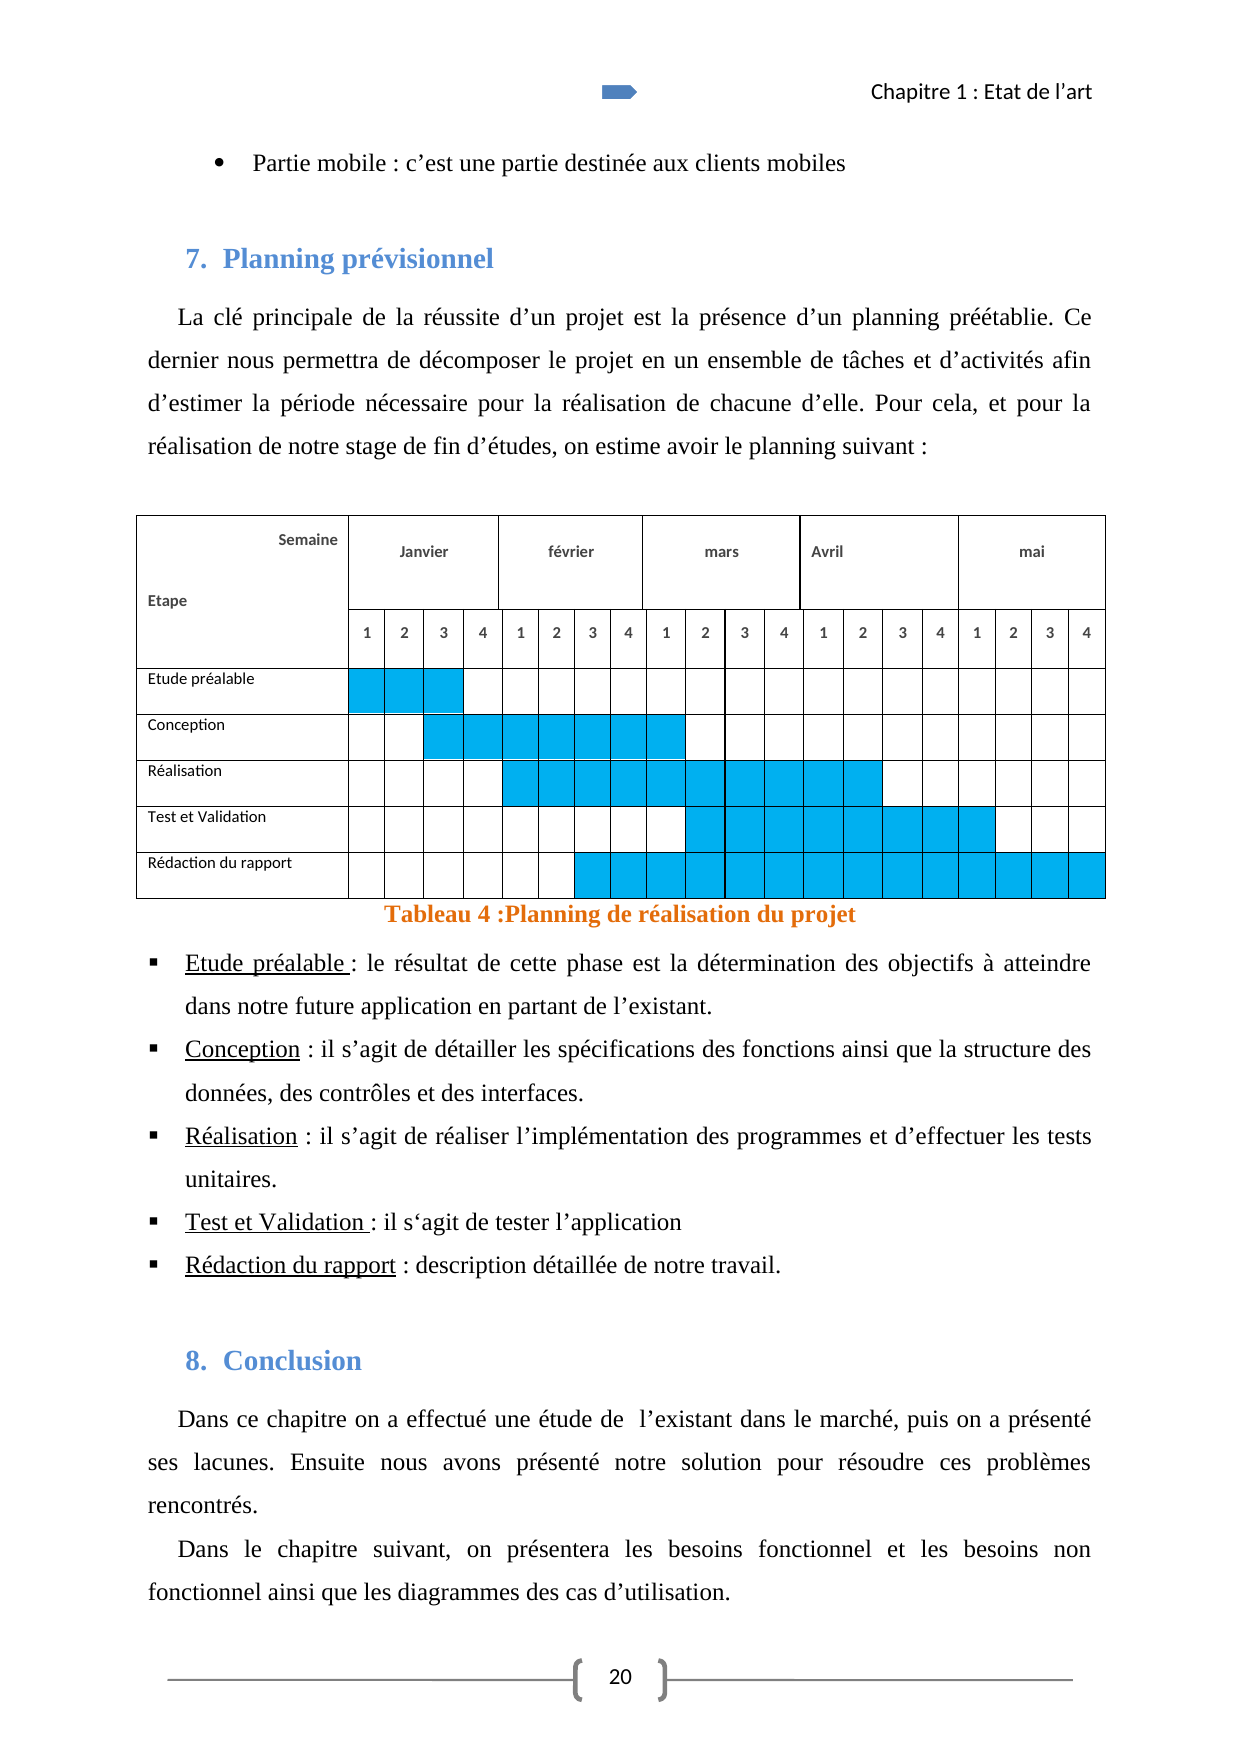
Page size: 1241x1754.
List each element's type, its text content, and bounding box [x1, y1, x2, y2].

table_cell [539, 761, 574, 806]
table_cell 2 [539, 610, 574, 667]
table_cell [959, 853, 995, 898]
table_cell [726, 715, 764, 759]
table_cell 1 [804, 610, 843, 667]
table_cell [686, 853, 724, 898]
table_cell [464, 715, 502, 759]
table_cell [647, 669, 685, 713]
table_cell [464, 853, 502, 898]
table_cell [844, 669, 882, 713]
table_cell [686, 807, 724, 852]
table_cell [883, 853, 922, 898]
list Partie mobile : c’est une partie destinée aux clients mobiles [215, 148, 1092, 176]
subtitle Planning prévisionnel [185, 241, 1092, 274]
table_cell [923, 807, 958, 852]
table_cell [1032, 669, 1068, 713]
table_cell [686, 669, 724, 713]
table_cell [959, 669, 995, 713]
table_cell [503, 715, 538, 759]
table_cell [726, 761, 764, 806]
table_cell [765, 715, 803, 759]
list Etude préalable : le résultat de cette phase est la détermination des objectifs à atteindre dans notre future application en partant de l’existant. [148, 948, 1092, 1020]
text La clé principale de la réussite d’un projet est la présence d’un planning préétablie. Ce dernier nous permettra de décomposer le projet en un ensemble de tâches et d’activités afin d’estimer la période nécessaire pour la réalisation de chacune d’elle. Pour cela, et pour la réalisation de notre stage de fin d’études, on estime avoir le planning suivant : [148, 302, 1092, 460]
table_cell [1032, 807, 1068, 852]
table_cell [464, 761, 502, 806]
table_cell [1069, 807, 1105, 852]
table_cell [959, 715, 995, 759]
table_cell 3 [726, 610, 764, 667]
table_cell [575, 761, 610, 806]
table_cell [1032, 761, 1068, 806]
table_cell [996, 715, 1031, 759]
table_cell [765, 761, 803, 806]
text Dans le chapitre suivant, on présentera les besoins fonctionnel et les besoins non fonctionnel ainsi que les diagrammes des cas d’utilisation. [148, 1534, 1092, 1606]
table_cell [647, 715, 685, 759]
table_cell [996, 669, 1031, 713]
table_cell [424, 669, 463, 713]
table_cell 4 [1069, 610, 1105, 667]
table_cell [1069, 669, 1105, 713]
table_cell [804, 761, 843, 806]
table_header mai [959, 516, 1105, 609]
table_cell 4 [923, 610, 958, 667]
table_cell [539, 853, 574, 898]
table_cell [611, 669, 646, 713]
table_cell [1069, 761, 1105, 806]
table_cell [503, 853, 538, 898]
table_cell [503, 669, 538, 713]
table_cell 3 [883, 610, 922, 667]
table_cell [349, 669, 384, 713]
table_cell [844, 853, 882, 898]
table_cell [1032, 715, 1068, 759]
table_cell 4 [464, 610, 502, 667]
table_cell [726, 807, 764, 852]
table_cell [959, 807, 995, 852]
table_cell [765, 853, 803, 898]
table_cell [804, 853, 843, 898]
table_cell [883, 669, 922, 713]
table_cell [464, 807, 502, 852]
table_cell [923, 853, 958, 898]
table_cell [611, 853, 646, 898]
table_cell [804, 715, 843, 759]
table_cell [804, 669, 843, 713]
table_cell [464, 669, 502, 713]
table_cell Réalisation [137, 761, 348, 806]
table_cell [923, 715, 958, 759]
table_cell [996, 807, 1031, 852]
table_cell [959, 761, 995, 806]
text Tableau 4 :Planning de réalisation du projet [148, 899, 1092, 927]
table_cell [611, 761, 646, 806]
table_header Janvier [349, 516, 498, 609]
table_cell Test et Validation [137, 807, 348, 852]
table_cell [503, 807, 538, 852]
table_cell [726, 853, 764, 898]
table_cell [1069, 715, 1105, 759]
table_cell [503, 761, 538, 806]
table_cell [349, 853, 384, 898]
table_cell [349, 761, 384, 806]
table_header Avril [801, 516, 958, 609]
table_cell [539, 669, 574, 713]
table_cell 4 [765, 610, 803, 667]
table_cell 2 [844, 610, 882, 667]
table_cell [844, 761, 882, 806]
list Réalisation : il s’agit de réaliser l’implémentation des programmes et d’effectuer les tests unitaires. [148, 1121, 1092, 1193]
table_header Semaine Etape [137, 516, 348, 667]
table_cell 1 [647, 610, 685, 667]
table_cell Rédaction du rapport [137, 853, 348, 898]
table_cell [686, 715, 724, 759]
table_cell [611, 715, 646, 759]
table_cell Etude préalable [137, 669, 348, 713]
table_cell [575, 807, 610, 852]
table_cell [575, 715, 610, 759]
subtitle Conclusion [185, 1343, 1092, 1377]
table_cell [424, 715, 463, 759]
table_cell [844, 715, 882, 759]
table_cell Conception [137, 715, 348, 759]
table_cell [349, 807, 384, 852]
table_cell [883, 715, 922, 759]
table_cell [575, 669, 610, 713]
table_cell [385, 807, 423, 852]
table_cell [726, 669, 764, 713]
text Dans ce chapitre on a effectué une étude de l’existant dans le marché, puis on a présenté ses lacunes. Ensuite nous avons présenté notre solution pour résoudre ces problèmes rencontrés. [148, 1404, 1092, 1519]
table_cell [647, 853, 685, 898]
table_cell 4 [611, 610, 646, 667]
list Conception : il s’agit de détailler les spécifications des fonctions ainsi que la structure des données, des contrôles et des interfaces. [148, 1034, 1092, 1106]
table_cell 3 [575, 610, 610, 667]
table_cell [575, 853, 610, 898]
table_cell [647, 761, 685, 806]
table_cell [883, 761, 922, 806]
table_cell [539, 715, 574, 759]
table_cell [539, 807, 574, 852]
table_cell [844, 807, 882, 852]
table_cell 1 [349, 610, 384, 667]
table_cell [385, 715, 423, 759]
table_cell [996, 761, 1031, 806]
table_cell [385, 761, 423, 806]
table_cell [765, 807, 803, 852]
table_cell [385, 853, 423, 898]
table_cell [996, 853, 1031, 898]
table_cell [424, 761, 463, 806]
table_cell 2 [686, 610, 724, 667]
table_header mars [643, 516, 799, 609]
table_cell 3 [1032, 610, 1068, 667]
table_cell [804, 807, 843, 852]
list Rédaction du rapport : description détaillée de notre travail. [148, 1250, 1092, 1279]
table_cell [923, 761, 958, 806]
table_cell 2 [385, 610, 423, 667]
table_cell [923, 669, 958, 713]
table_cell [424, 807, 463, 852]
table_cell [765, 669, 803, 713]
table_cell [349, 715, 384, 759]
table_cell [385, 669, 423, 713]
table_cell [1032, 853, 1068, 898]
table_cell [686, 761, 724, 806]
table_cell [883, 807, 922, 852]
table_cell [647, 807, 685, 852]
table_cell [424, 853, 463, 898]
table_cell [1069, 853, 1105, 898]
table_cell 2 [996, 610, 1031, 667]
list Test et Validation : il s‘agit de tester l’application [148, 1207, 1092, 1236]
table_cell 1 [959, 610, 995, 667]
table_cell 3 [424, 610, 463, 667]
table_cell [611, 807, 646, 852]
table_cell 1 [503, 610, 538, 667]
table_header février [499, 516, 642, 609]
